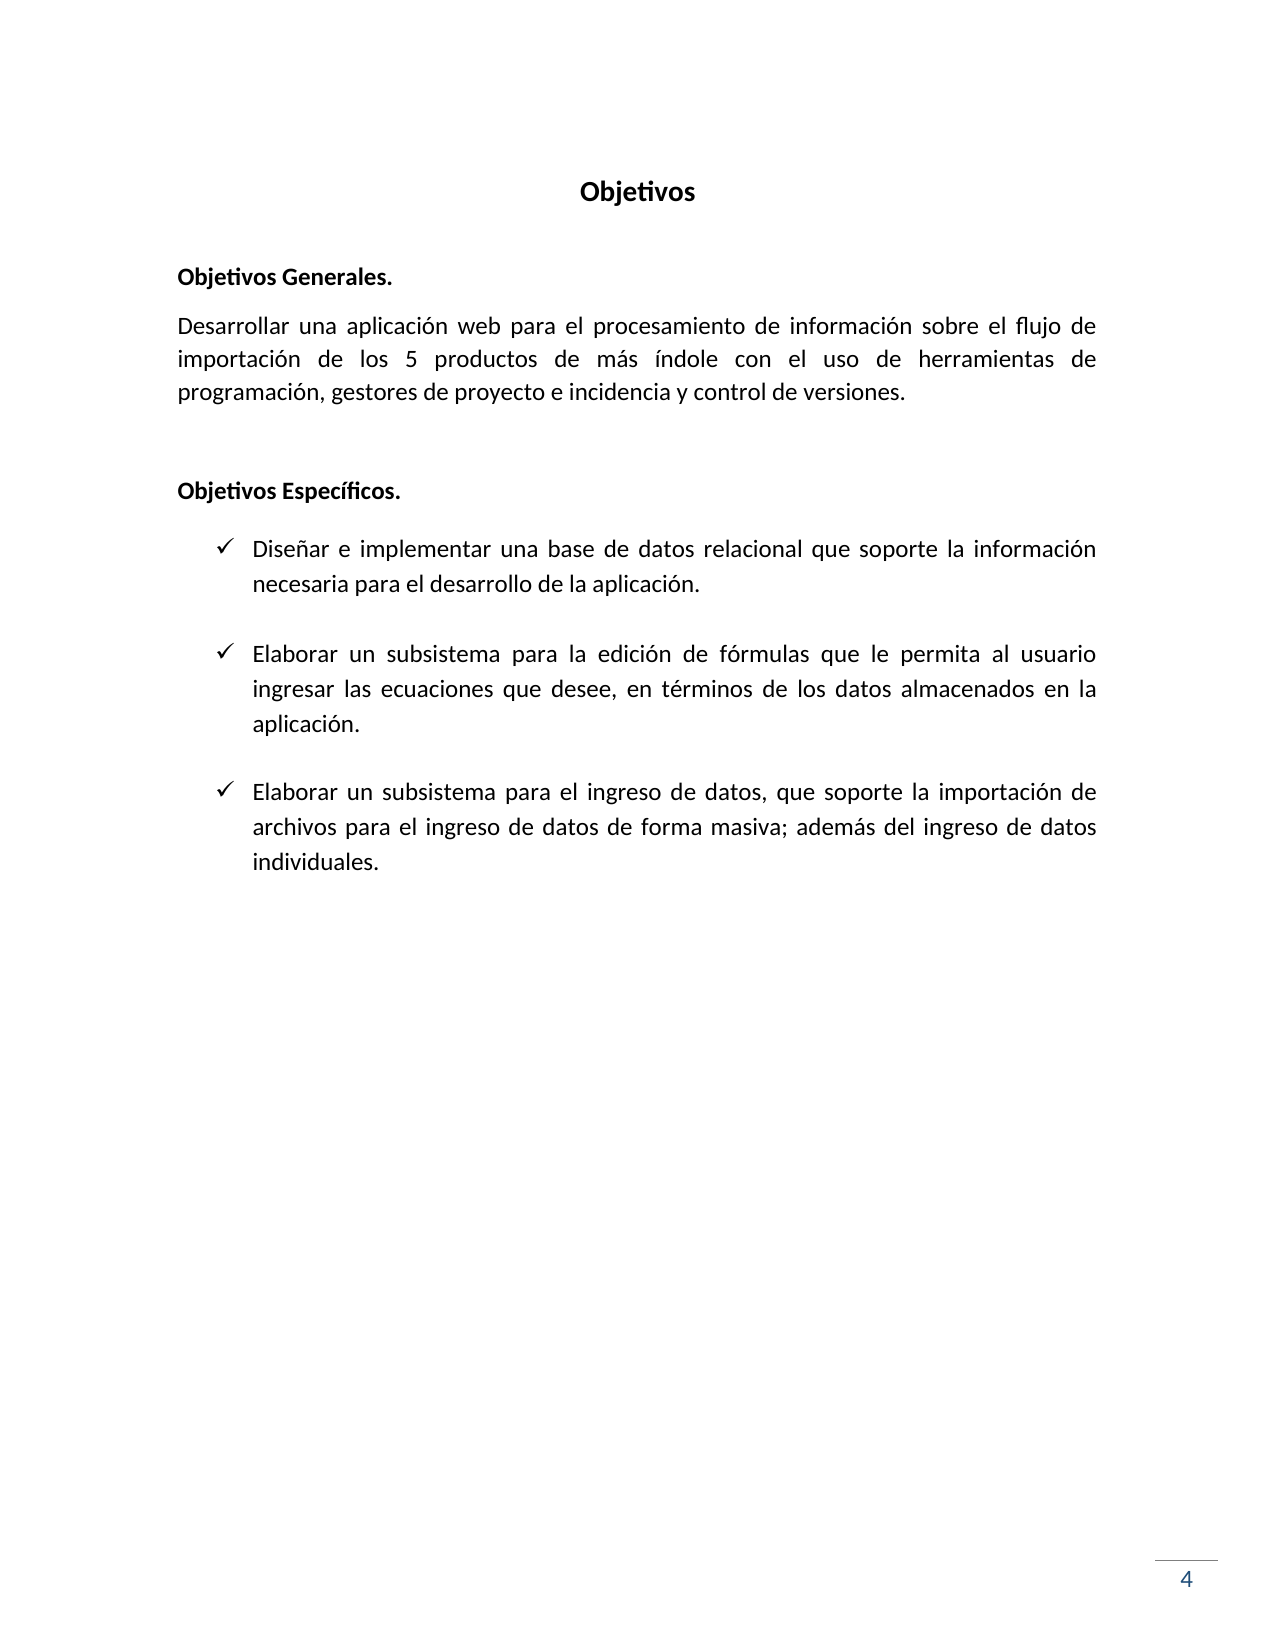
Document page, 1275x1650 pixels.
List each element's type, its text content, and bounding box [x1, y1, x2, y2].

subtitle Objetivos Generales. [177, 261, 1098, 291]
subtitle Objetivos Específicos. [177, 475, 1098, 506]
subtitle Objetivos [177, 173, 1098, 208]
text Desarrollar una aplicación web para el procesamiento de información sobre el flujo de importación de los 5 productos de más índole con el uso de herramientas de programación, gestores de proyecto e incidencia y control de versiones. [177, 310, 1098, 407]
list Elaborar un subsistema para la edición de fórmulas que le permita al usuario ingresar las ecuaciones que desee, en términos de los datos almacenados en la aplicación. [215, 638, 1098, 739]
list Elaborar un subsistema para el ingreso de datos, que soporte la importación de archivos para el ingreso de datos de forma masiva; además del ingreso de datos individuales. [215, 776, 1098, 877]
list Diseñar e implementar una base de datos relacional que soporte la información necesaria para el desarrollo de la aplicación. [215, 533, 1098, 599]
